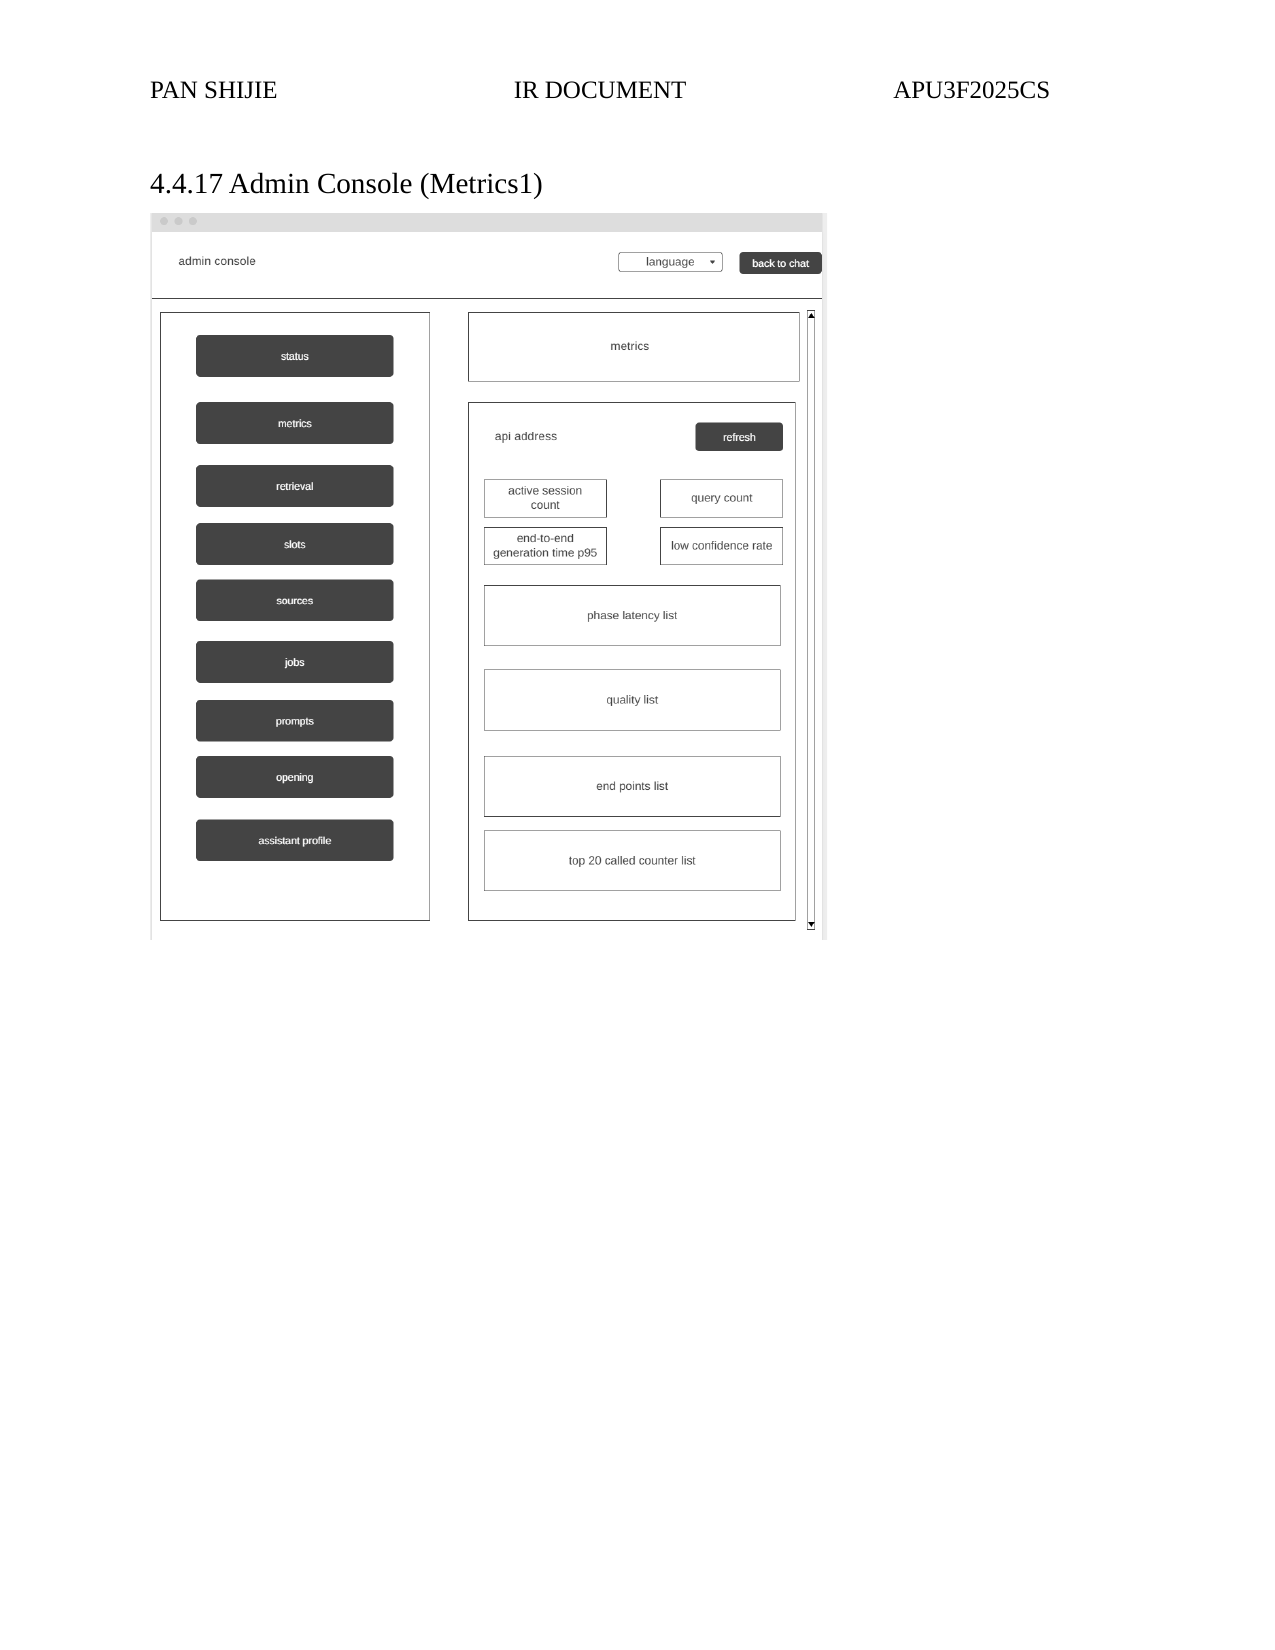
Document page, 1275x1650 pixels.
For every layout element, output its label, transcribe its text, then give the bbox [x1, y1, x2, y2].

subtitle 4.4.17 Admin Console (Metrics1) [150, 167, 1125, 200]
picture [150, 213, 828, 940]
